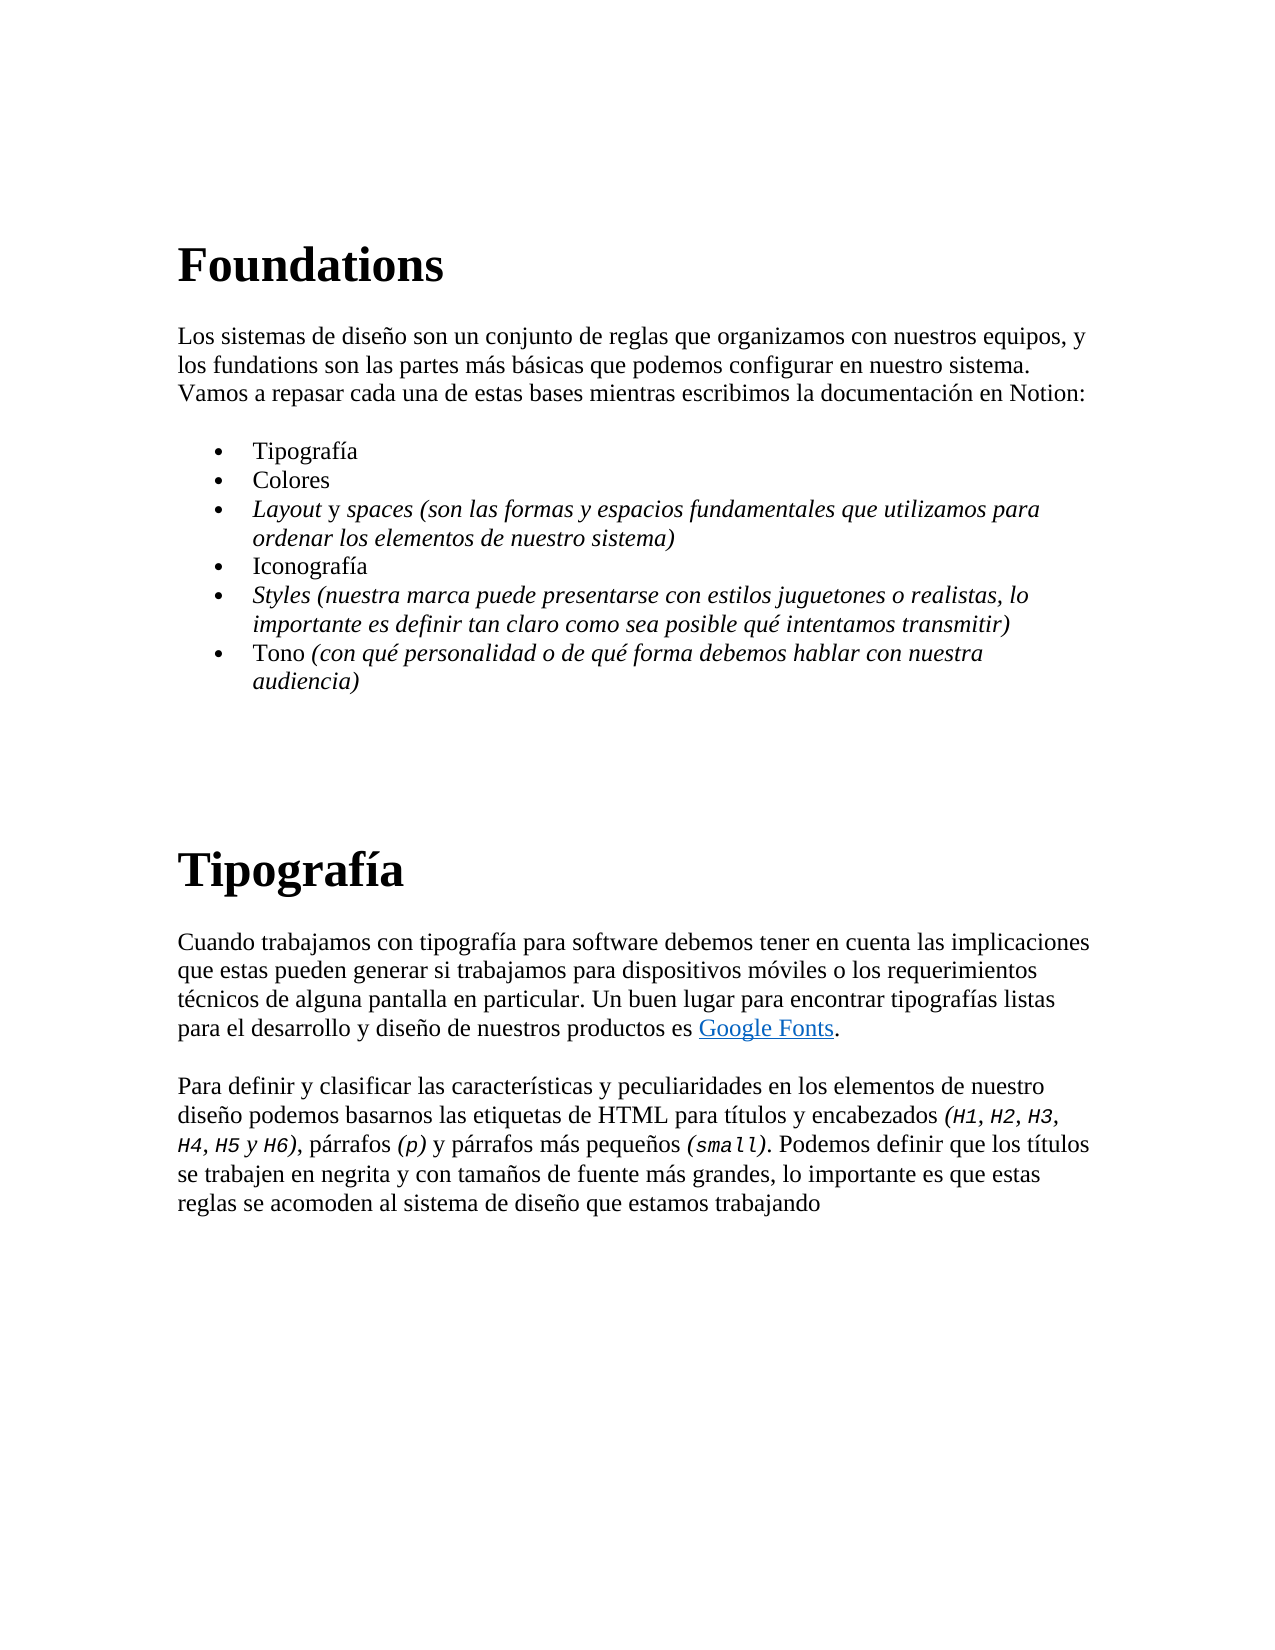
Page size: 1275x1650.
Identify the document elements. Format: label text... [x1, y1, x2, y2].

text Para definir y clasificar las características y peculiaridades en los elementos de nuestro diseño podemos basarnos las etiquetas de HTML para títulos y encabezados (H1, H2, H3, H4, H5 y H6), párrafos (p) y párrafos más pequeños (small). Podemos definir que los títulos se trabajen en negrita y con tamaños de fuente más grandes, lo importante es que estas reglas se acomoden al sistema de diseño que estamos trabajando [177, 1071, 1098, 1216]
list Tipografía [215, 436, 1098, 465]
list Tono (con qué personalidad o de qué forma debemos hablar con nuestra audiencia) [215, 638, 1098, 695]
list Styles (nuestra marca puede presentarse con estilos juguetones o realistas, lo importante es definir tan claro como sea posible qué intentamos transmitir) [215, 580, 1098, 638]
list Colores [215, 465, 1098, 494]
text Cuando trabajamos con tipografía para software debemos tener en cuenta las implicaciones que estas pueden generar si trabajamos para dispositivos móviles o los requerimientos técnicos de alguna pantalla en particular. Un buen lugar para encontrar tipografías listas para el desarrollo y diseño de nuestros productos es Google Fonts. [177, 927, 1098, 1042]
list Iconografía [215, 551, 1098, 580]
text Foundations [177, 234, 1098, 292]
subtitle Tipografía [177, 840, 1098, 898]
list Layout y spaces (son las formas y espacios fundamentales que utilizamos para ordenar los elementos de nuestro sistema) [215, 494, 1098, 551]
text Los sistemas de diseño son un conjunto de reglas que organizamos con nuestros equipos, y los fundations son las partes más básicas que podemos configurar en nuestro sistema. Vamos a repasar cada una de estas bases mientras escribimos la documentación en Notion: [177, 321, 1098, 407]
